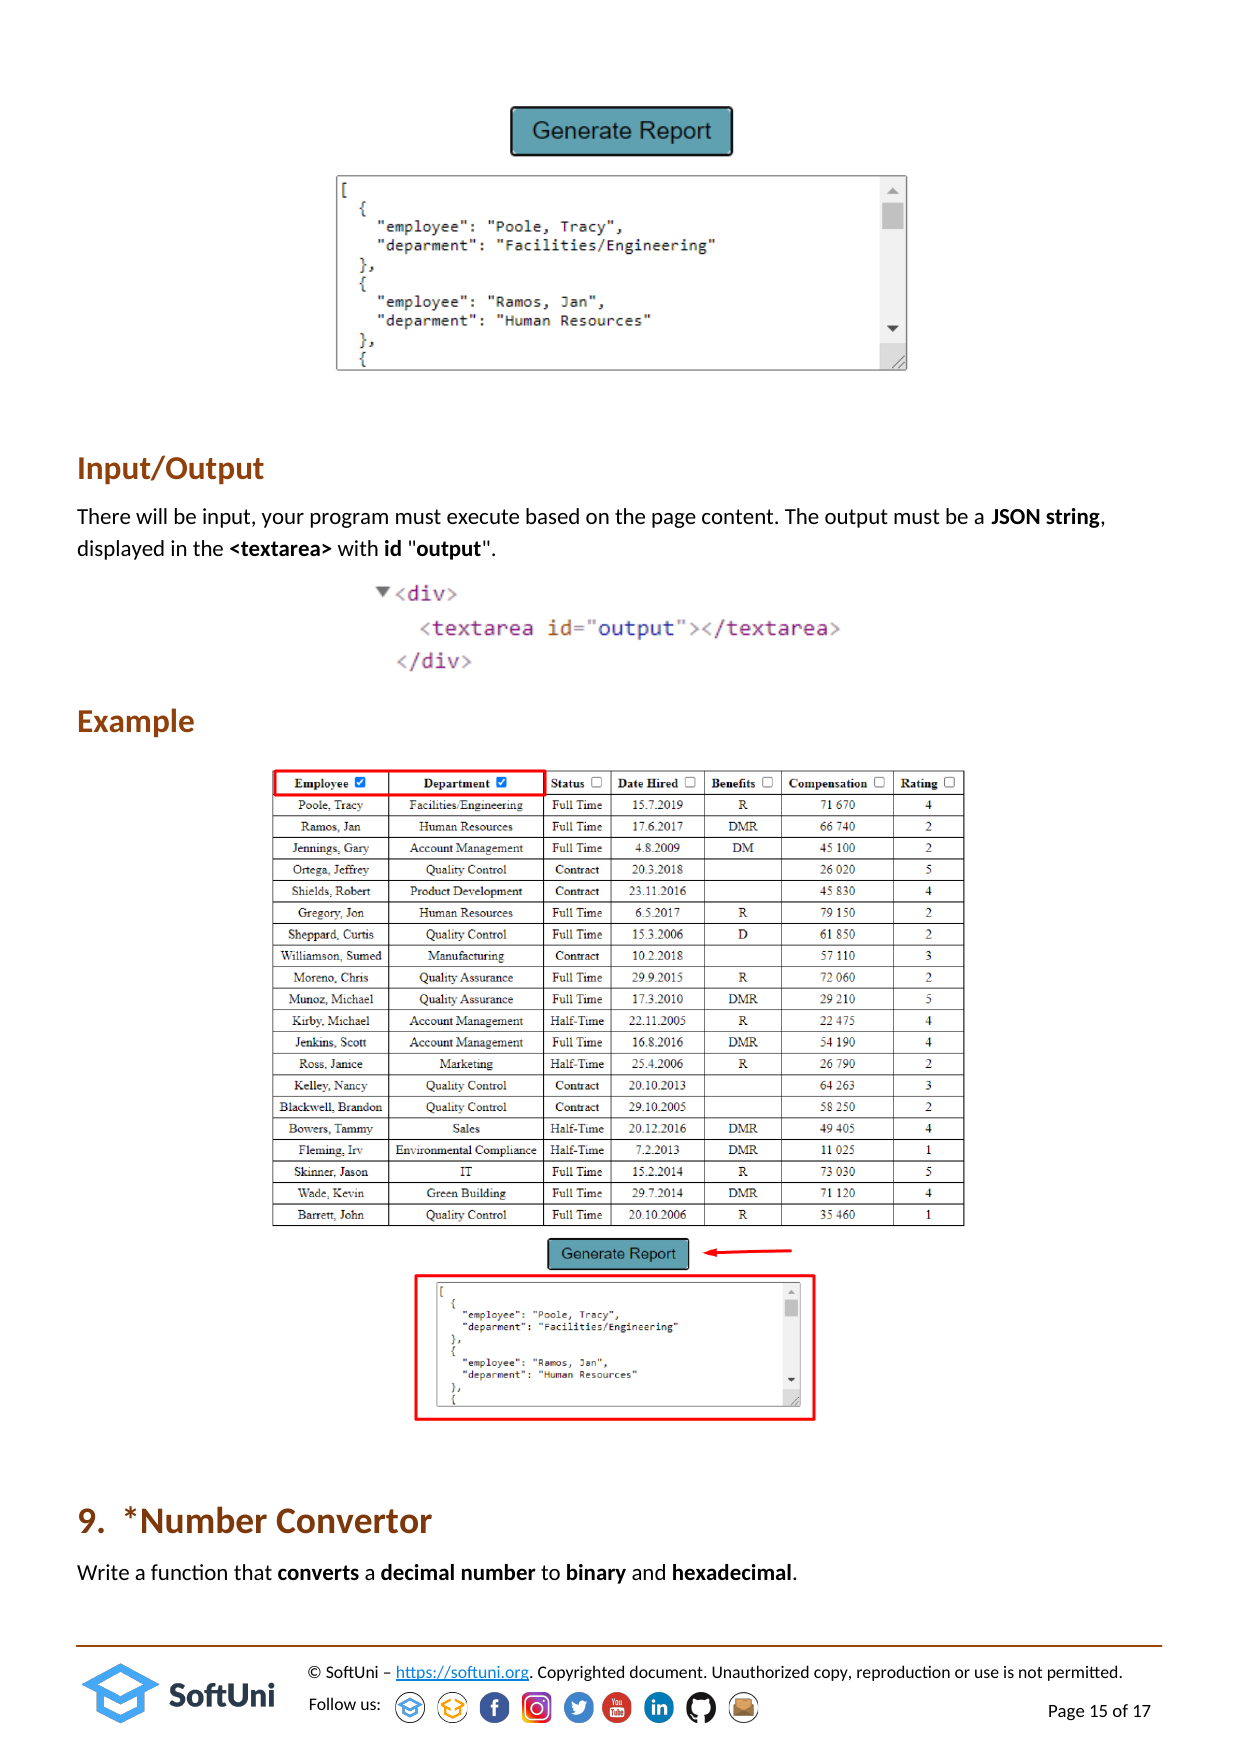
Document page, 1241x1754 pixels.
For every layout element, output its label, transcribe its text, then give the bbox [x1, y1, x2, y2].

picture [479, 1692, 510, 1723]
picture [522, 1692, 552, 1723]
picture [665, 1714, 674, 1723]
picture [437, 1692, 468, 1723]
subtitle *Number Convertor [77, 1497, 1163, 1543]
picture [564, 1692, 594, 1723]
picture [75, 1658, 281, 1729]
subtitle Input/Output [77, 447, 1163, 488]
picture [728, 1692, 759, 1723]
picture [658, 1705, 667, 1714]
text There will be input, your program must execute based on the page content. The output must be a JSON string, displayed in the <textarea> with id "output". [77, 502, 1163, 563]
picture [395, 1692, 425, 1723]
text Write a function that converts a decimal number to binary and hexadecimal. [77, 1558, 1163, 1586]
picture [644, 1714, 653, 1723]
picture [251, 767, 989, 1430]
picture [665, 1692, 674, 1701]
picture [644, 1692, 653, 1701]
picture [337, 579, 903, 684]
picture [602, 1692, 632, 1723]
picture [256, 95, 984, 431]
subtitle Example [77, 700, 1163, 741]
picture [686, 1692, 716, 1723]
